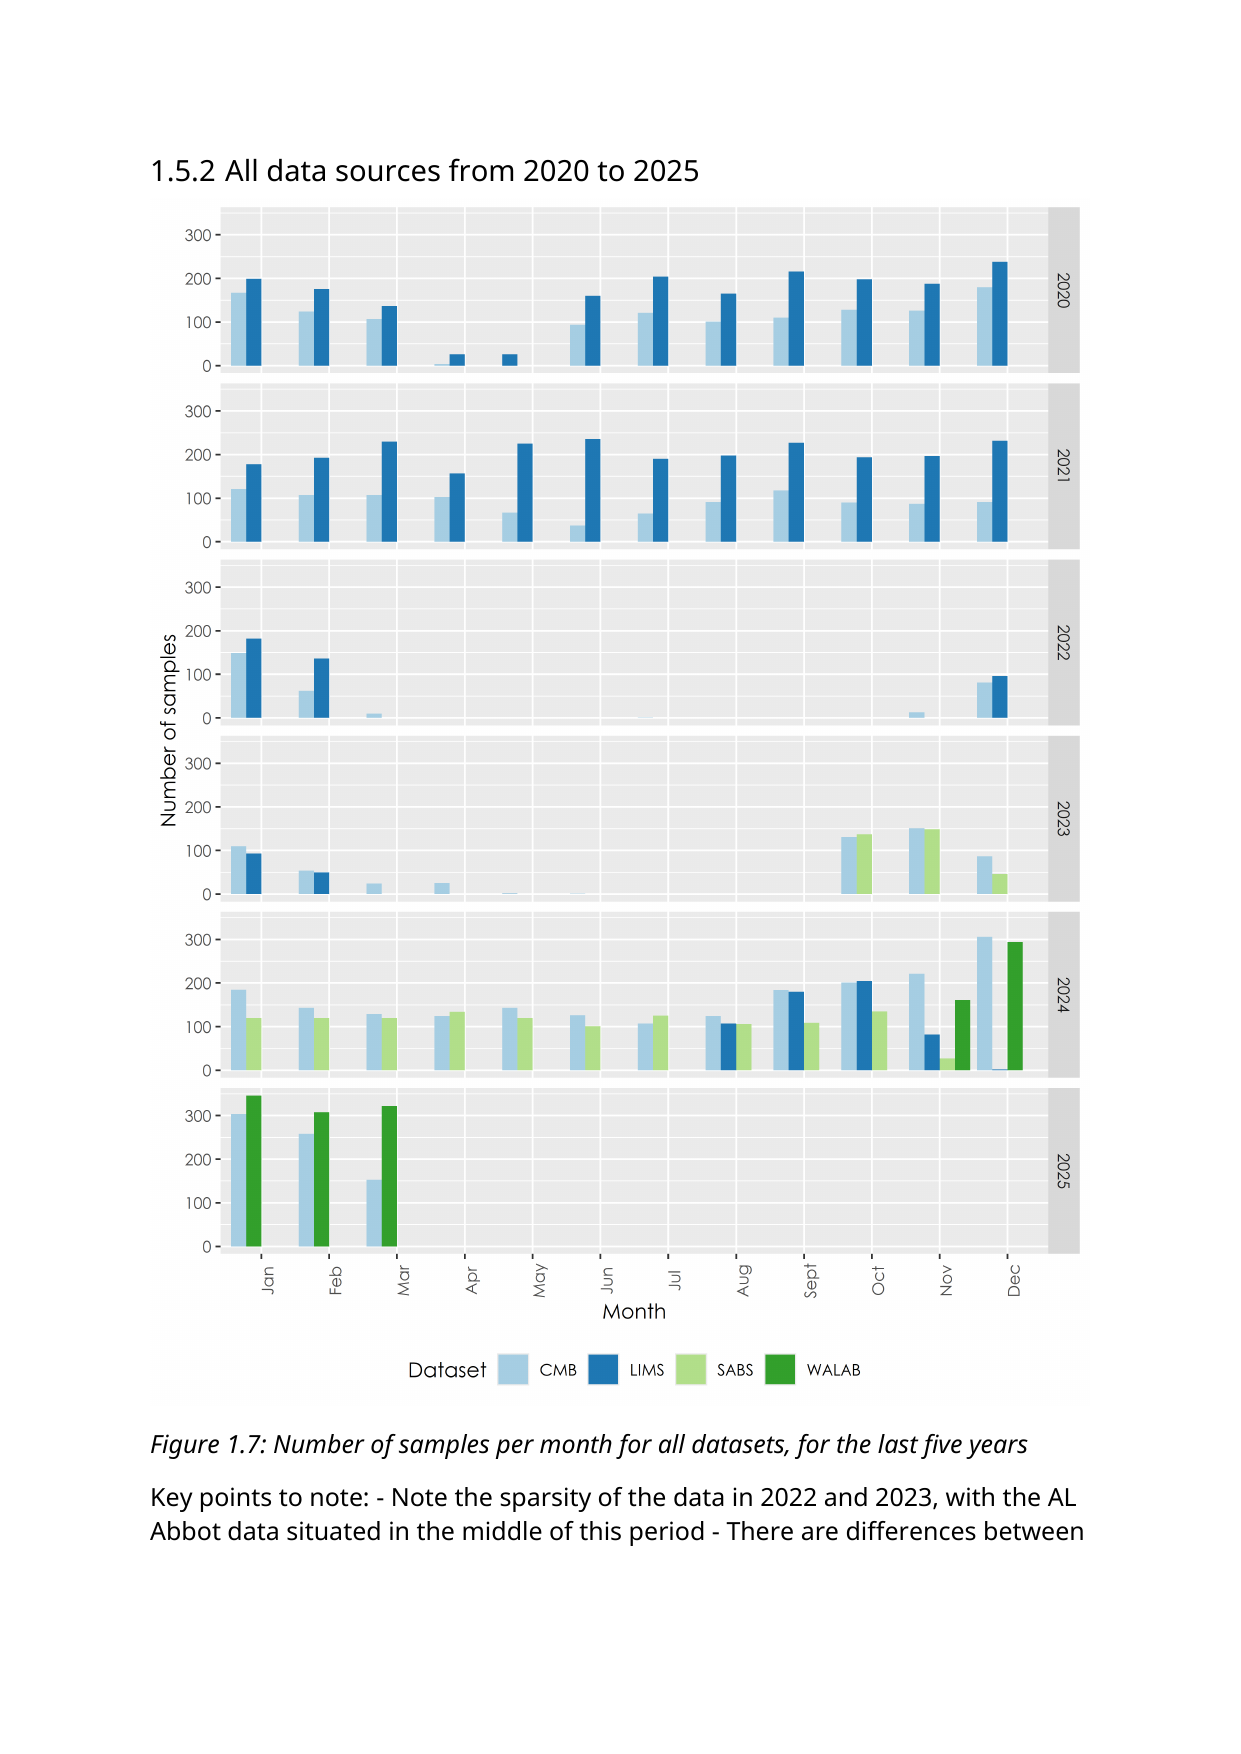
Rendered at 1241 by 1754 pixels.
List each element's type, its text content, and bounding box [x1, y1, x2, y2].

text Figure 1.7: Number of samples per month for all datasets, for the last five years [150, 1427, 1090, 1461]
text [150, 1480, 1090, 1548]
subtitle 1.5.2 All data sources from 2020 to 2025 [150, 150, 1090, 190]
picture [150, 198, 1090, 1406]
